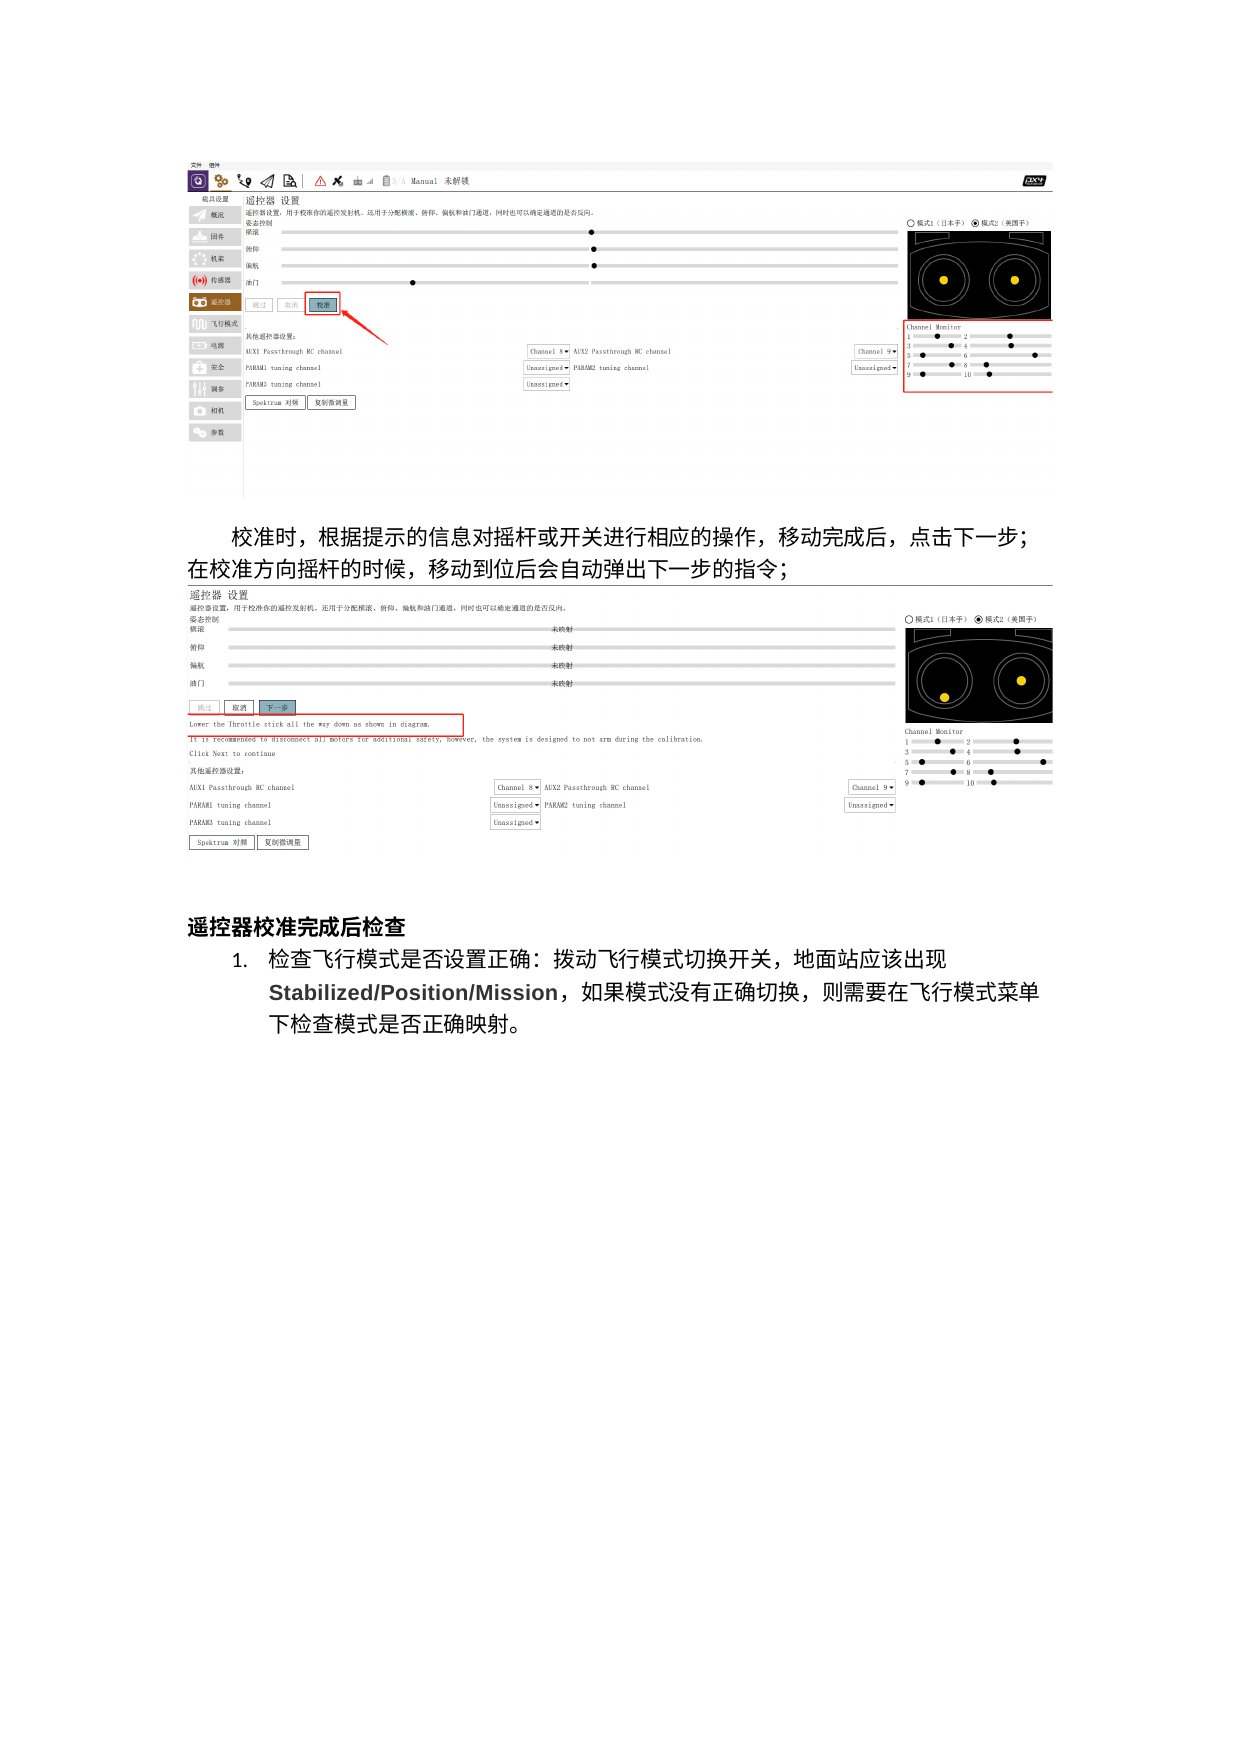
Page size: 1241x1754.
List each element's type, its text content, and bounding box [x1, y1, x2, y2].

list 检查飞行模式是否设置正确：拨动飞行模式切换开关，地面站应该出现Stabilized/Position/Mission，如果模式没有正确切换，则需要在飞行模式菜单下检查模式是否正确映射。 [231, 942, 1053, 1039]
picture [187, 162, 1053, 498]
text 遥控器校准完成后检查 [187, 909, 1053, 942]
text 校准时，根据提示的信息对摇杆或开关进行相应的操作，移动完成后，点击下一步；在校准方向摇杆的时候，移动到位后会自动弹出下一步的指令； [187, 519, 1053, 584]
picture [187, 584, 1053, 859]
